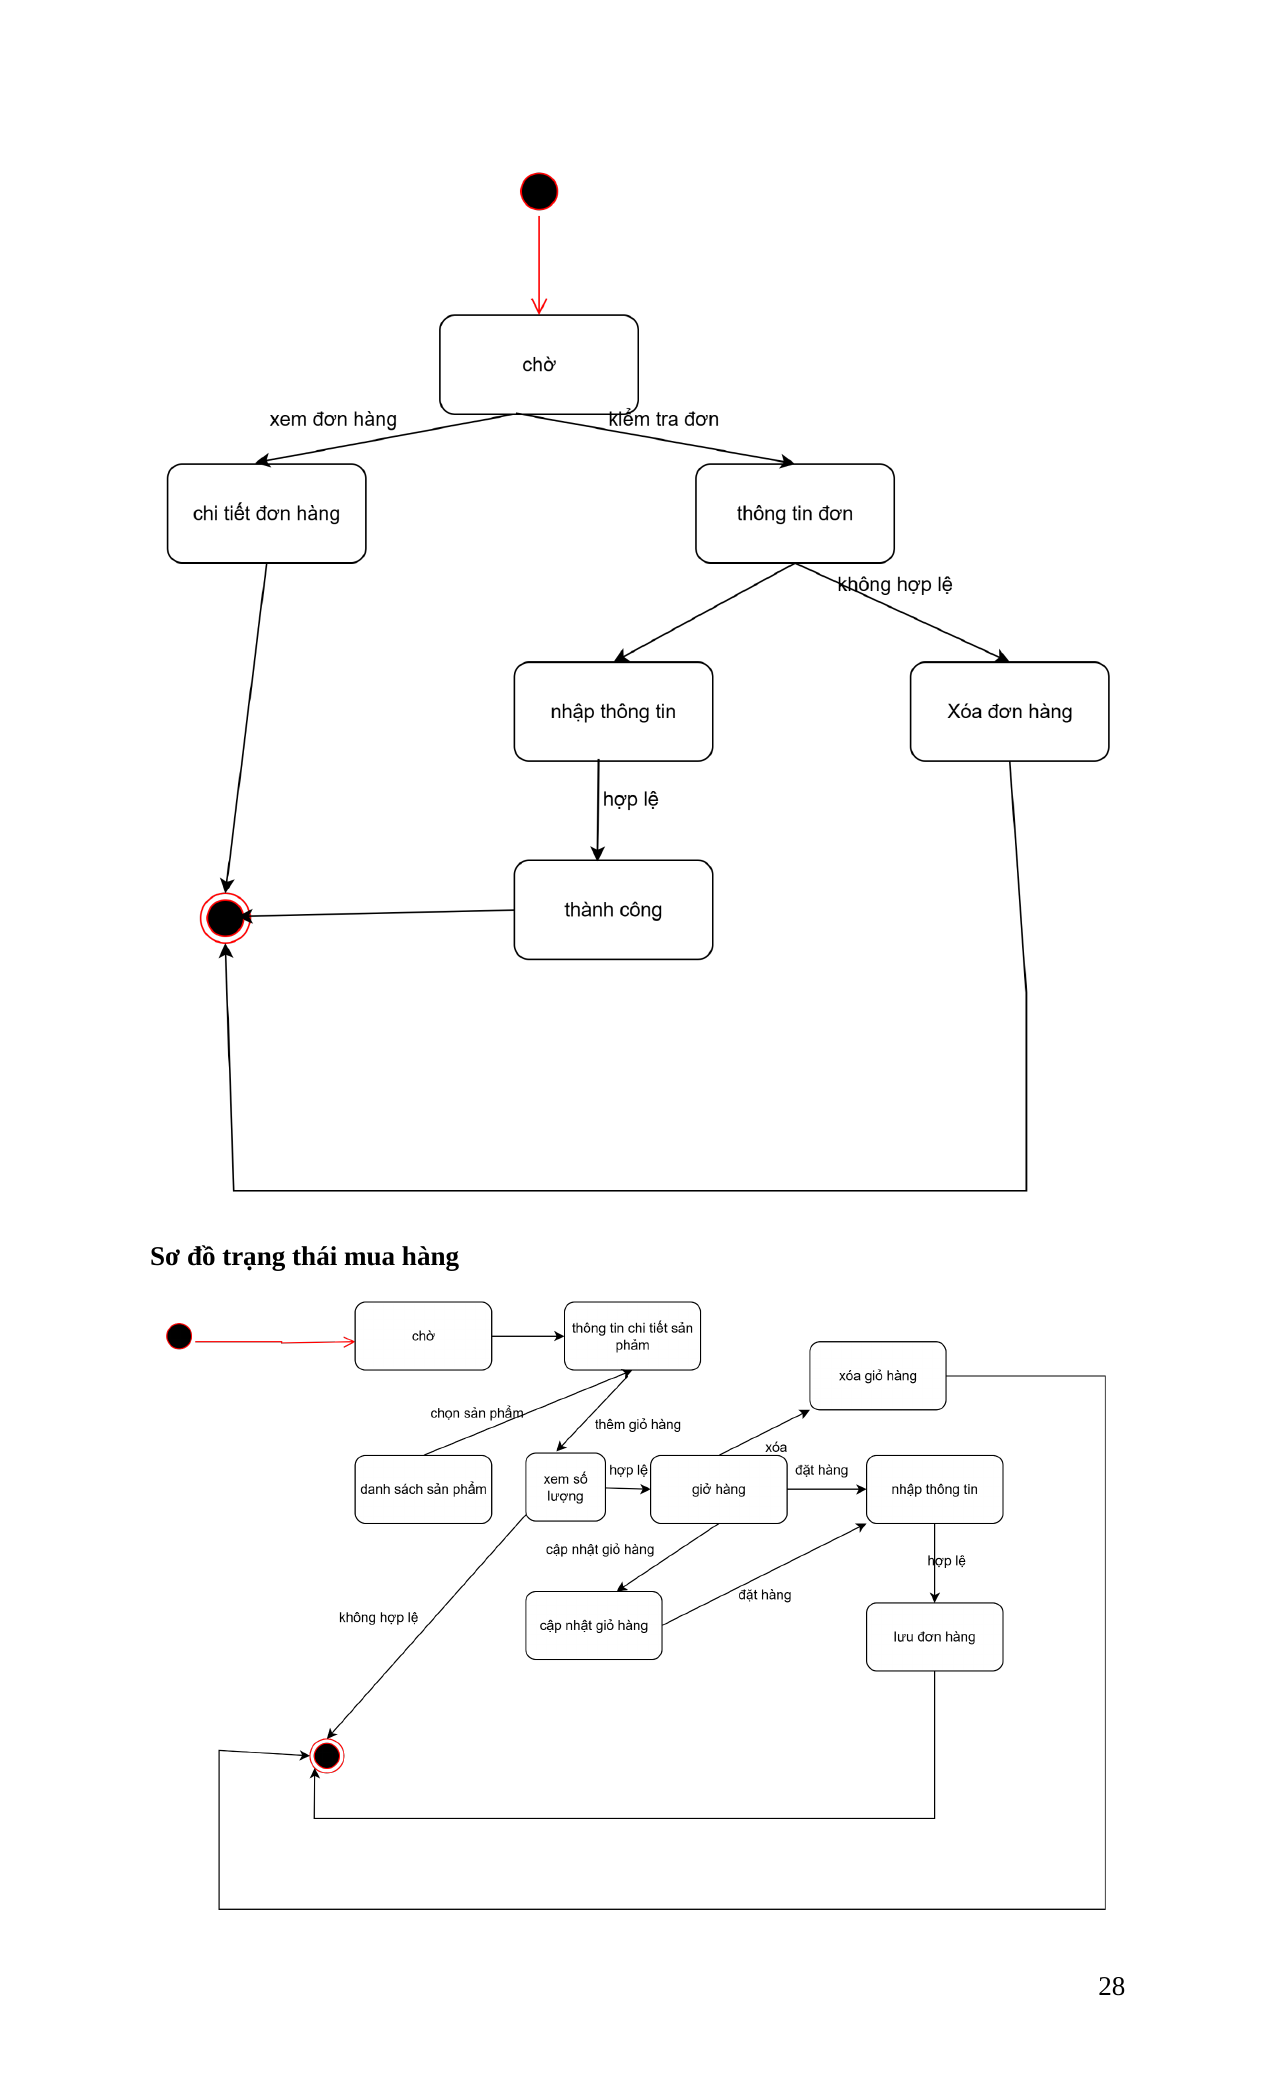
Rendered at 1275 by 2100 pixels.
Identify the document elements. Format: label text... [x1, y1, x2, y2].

picture [150, 149, 1125, 1221]
text Sơ đồ trạng thái mua hàng [150, 1240, 1125, 1271]
picture [150, 1290, 1125, 1930]
